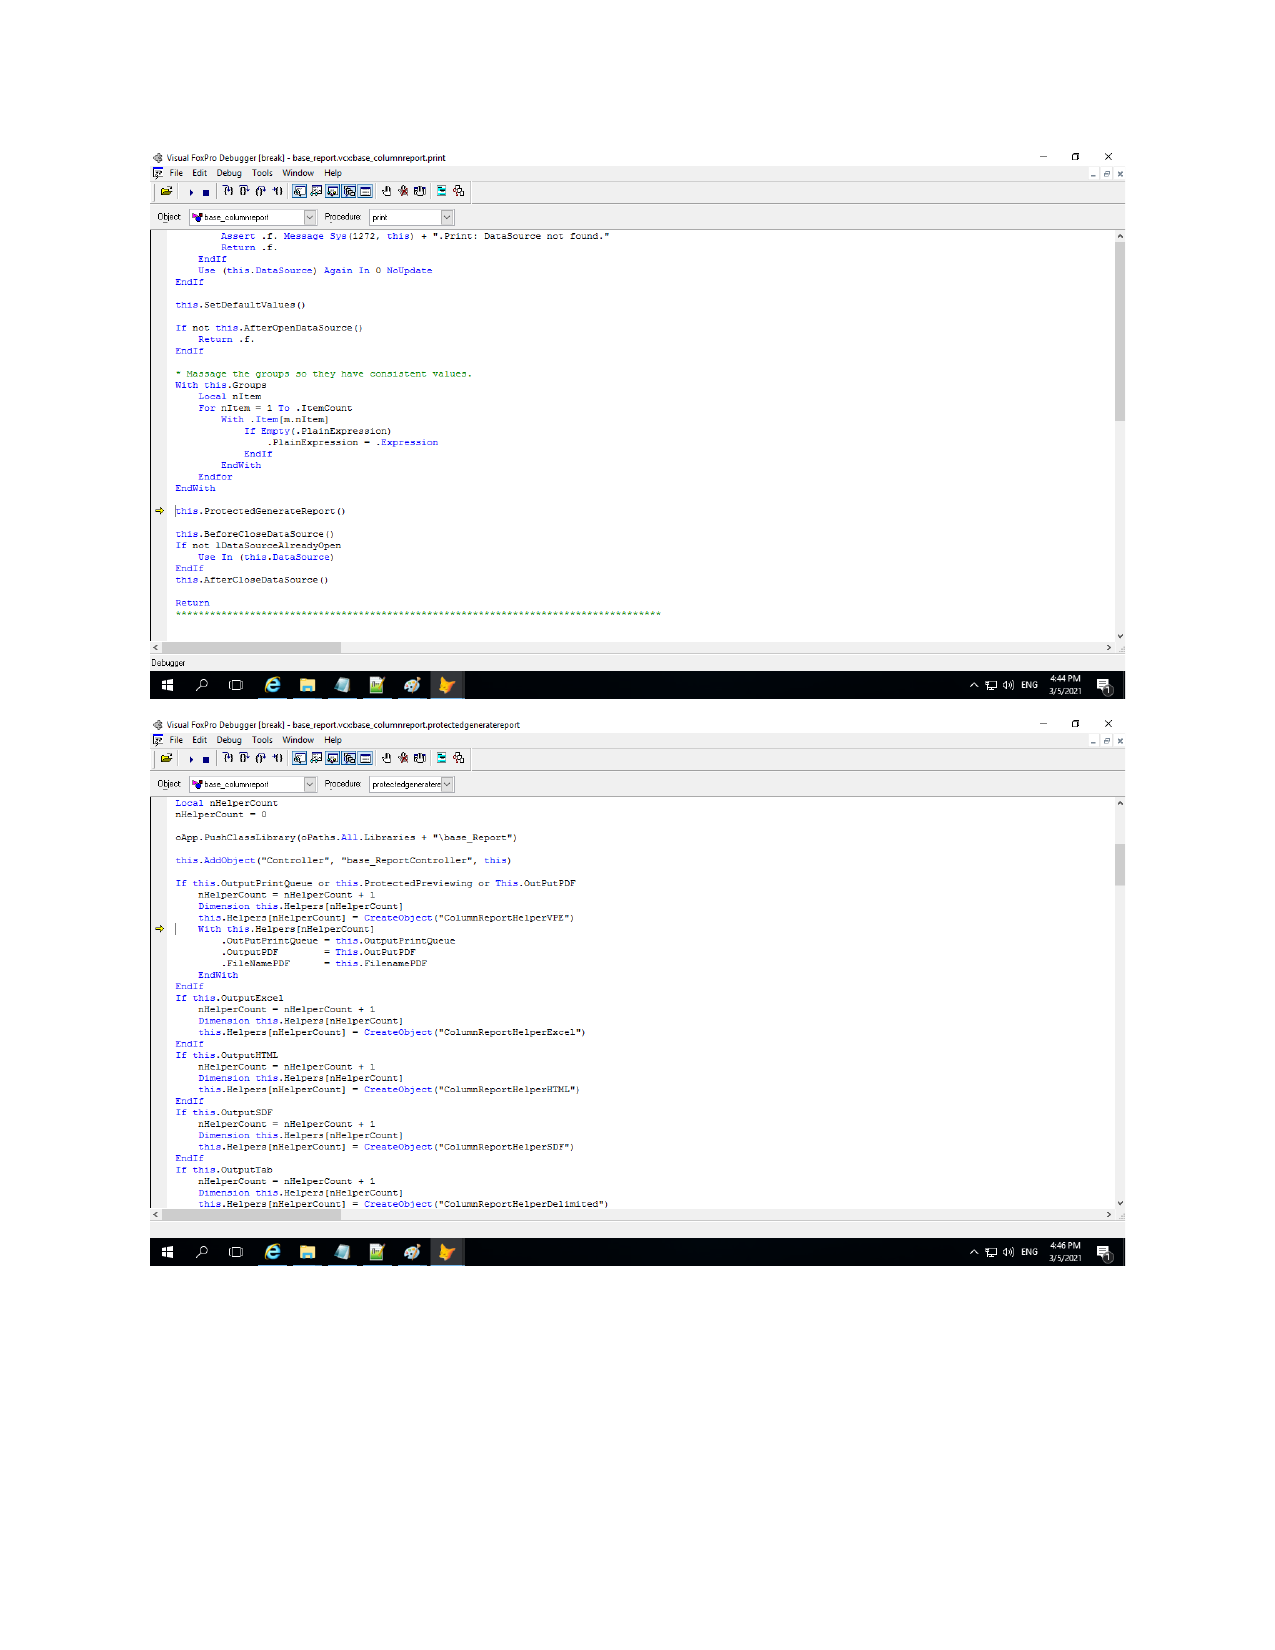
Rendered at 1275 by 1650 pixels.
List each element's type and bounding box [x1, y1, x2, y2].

picture [150, 717, 1125, 1266]
picture [150, 150, 1125, 699]
